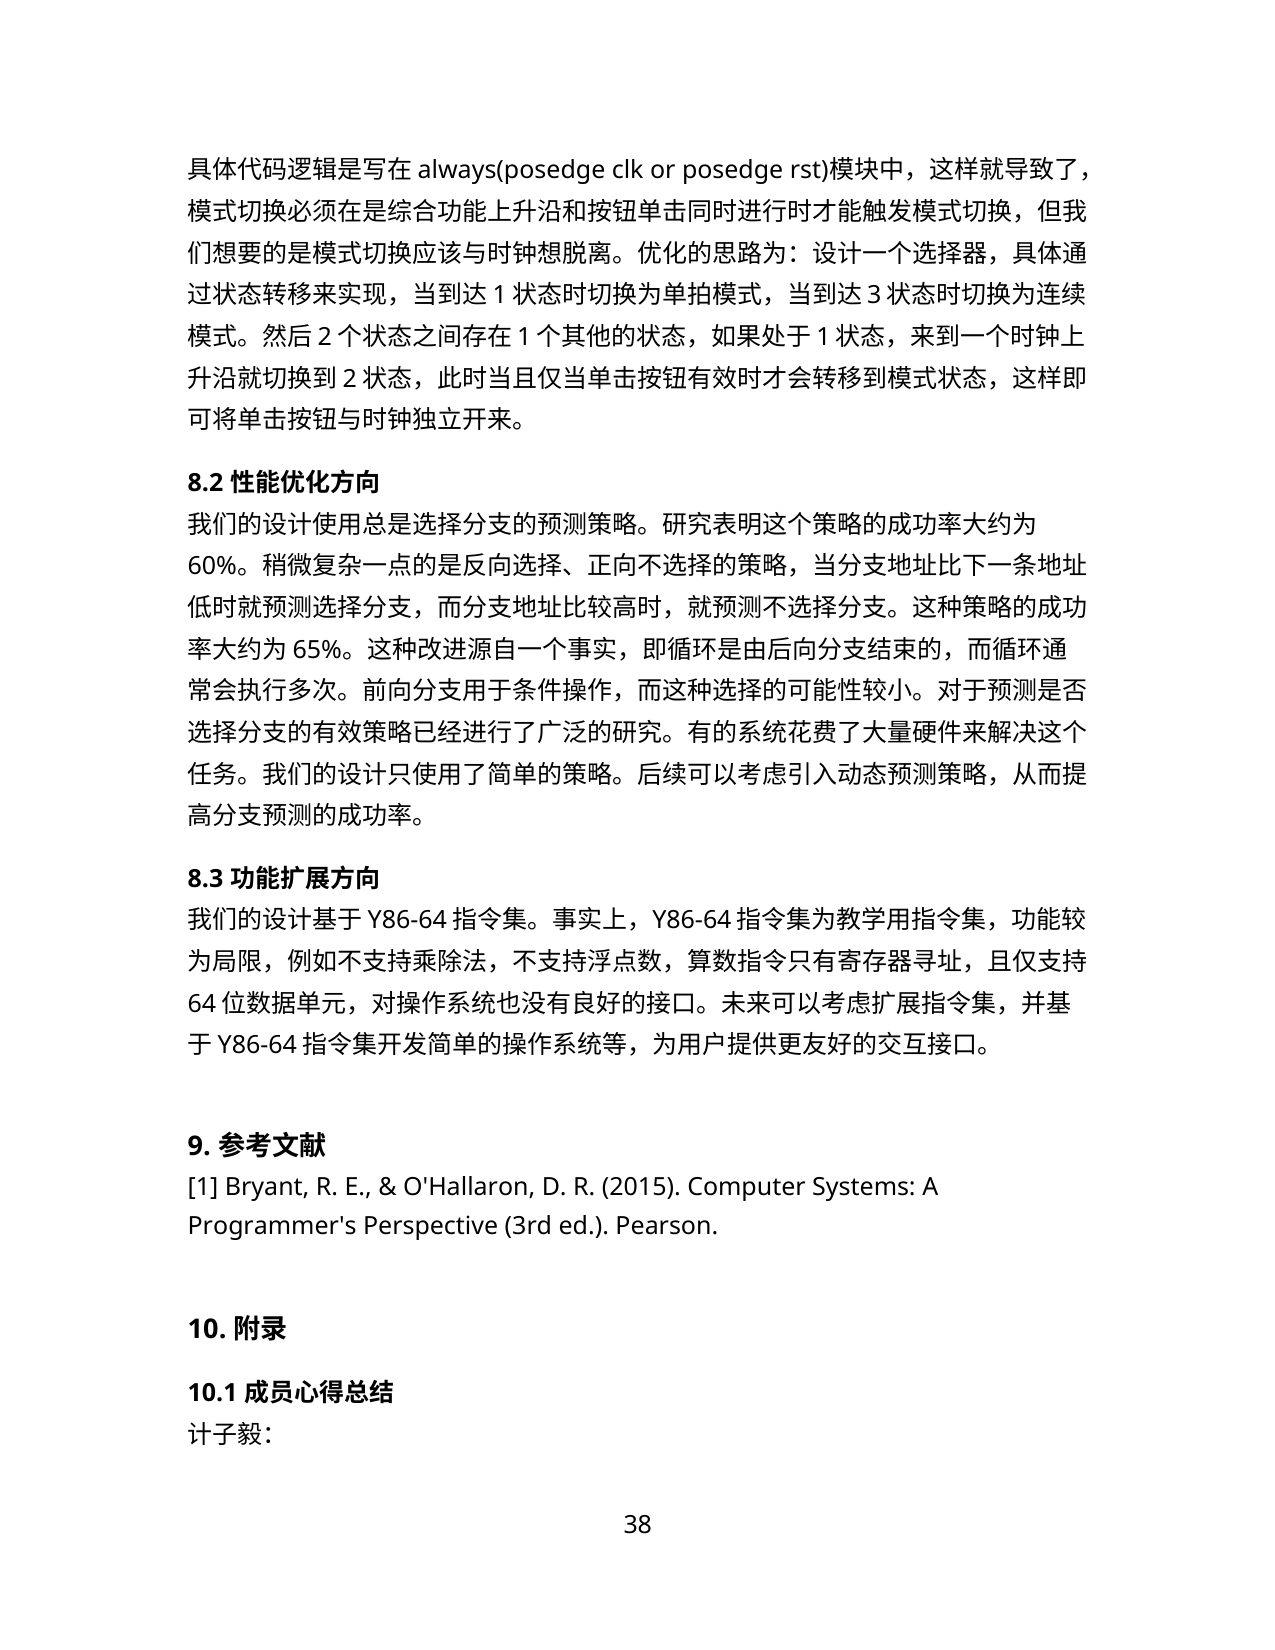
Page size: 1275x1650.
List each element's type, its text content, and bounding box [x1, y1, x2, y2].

subtitle 10.1 成员心得总结 [187, 1373, 1087, 1409]
subtitle 8.3 功能扩展方向 [187, 858, 1087, 894]
subtitle 8.2 性能优化方向 [187, 462, 1087, 499]
text 具体代码逻辑是写在always(posedge clk or posedge rst)模块中，这样就导致了，模式切换必须在是综合功能上升沿和按钮单击同时进行时才能触发模式切换，但我们想要的是模式切换应该与时钟想脱离。优化的思路为：设计一个选择器，具体通过状态转移来实现，当到达1状态时切换为单拍模式，当到达3状态时切换为连续模式。然后2个状态之间存在1个其他的状态，如果处于1状态，来到一个时钟上升沿就切换到2状态，此时当且仅当单击按钮有效时才会转移到模式状态，这样即可将单击按钮与时钟独立开来。 [187, 150, 1087, 436]
text 计子毅： [187, 1414, 1087, 1451]
text 我们的设计使用总是选择分支的预测策略。研究表明这个策略的成功率大约为60%。稍微复杂一点的是反向选择、正向不选择的策略，当分支地址比下一条地址低时就预测选择分支，而分支地址比较高时，就预测不选择分支。这种策略的成功率大约为65%。这种改进源自一个事实，即循环是由后向分支结束的，而循环通常会执行多次。前向分支用于条件操作，而这种选择的可能性较小。对于预测是否选择分支的有效策略已经进行了广泛的研究。有的系统花费了大量硬件来解决这个任务。我们的设计只使用了简单的策略。后续可以考虑引入动态预测策略，从而提高分支预测的成功率。 [187, 504, 1087, 832]
text [1] Bryant, R. E., & O'Hallaron, D. R. (2015). Computer Systems: A Programmer's Perspective (3rd ed.). Pearson. [187, 1169, 1087, 1242]
subtitle 9. 参考文献 [187, 1126, 1087, 1163]
text 我们的设计基于Y86-64指令集。事实上，Y86-64指令集为教学用指令集，功能较为局限，例如不支持乘除法，不支持浮点数，算数指令只有寄存器寻址，且仅支持64位数据单元，对操作系统也没有良好的接口。未来可以考虑扩展指令集，并基于Y86-64指令集开发简单的操作系统等，为用户提供更友好的交互接口。 [187, 900, 1087, 1100]
subtitle 10. 附录 [187, 1268, 1087, 1346]
